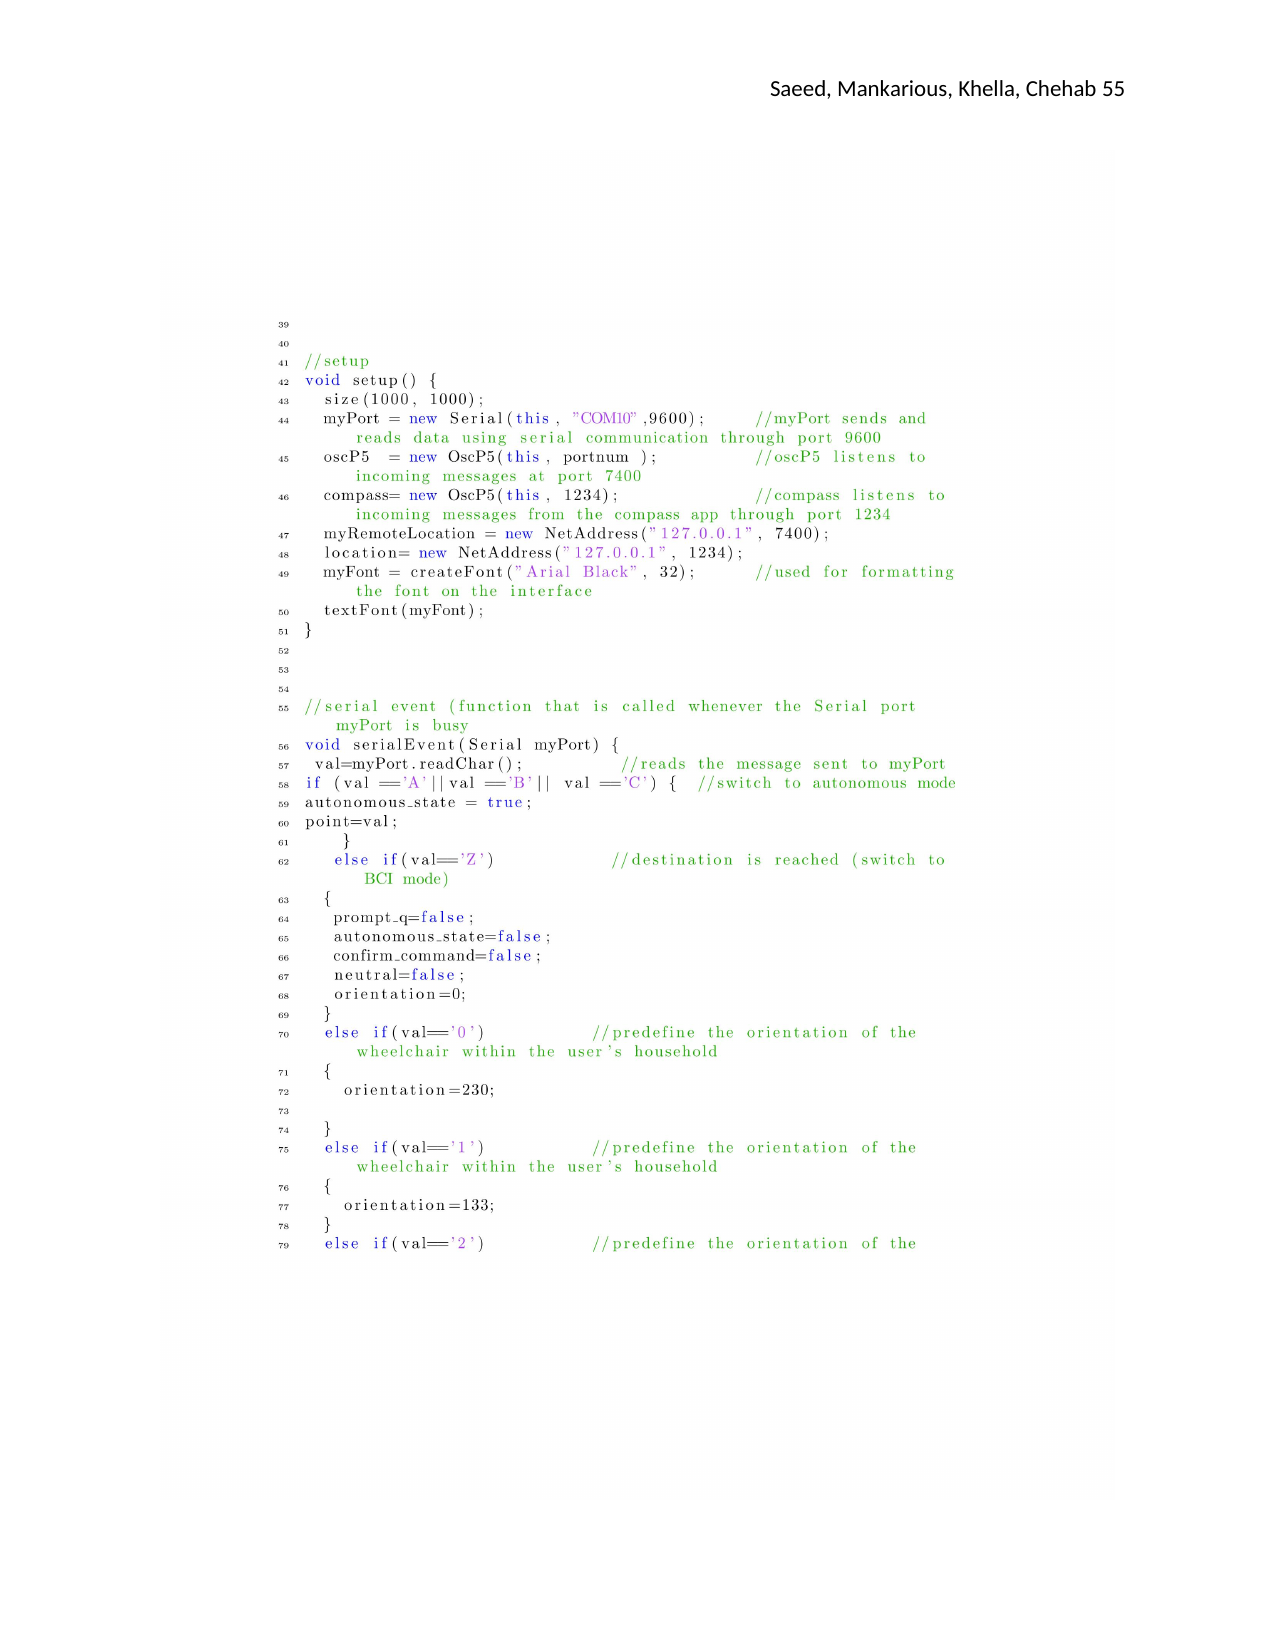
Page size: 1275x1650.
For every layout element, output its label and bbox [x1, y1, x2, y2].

picture [160, 150, 1115, 1500]
